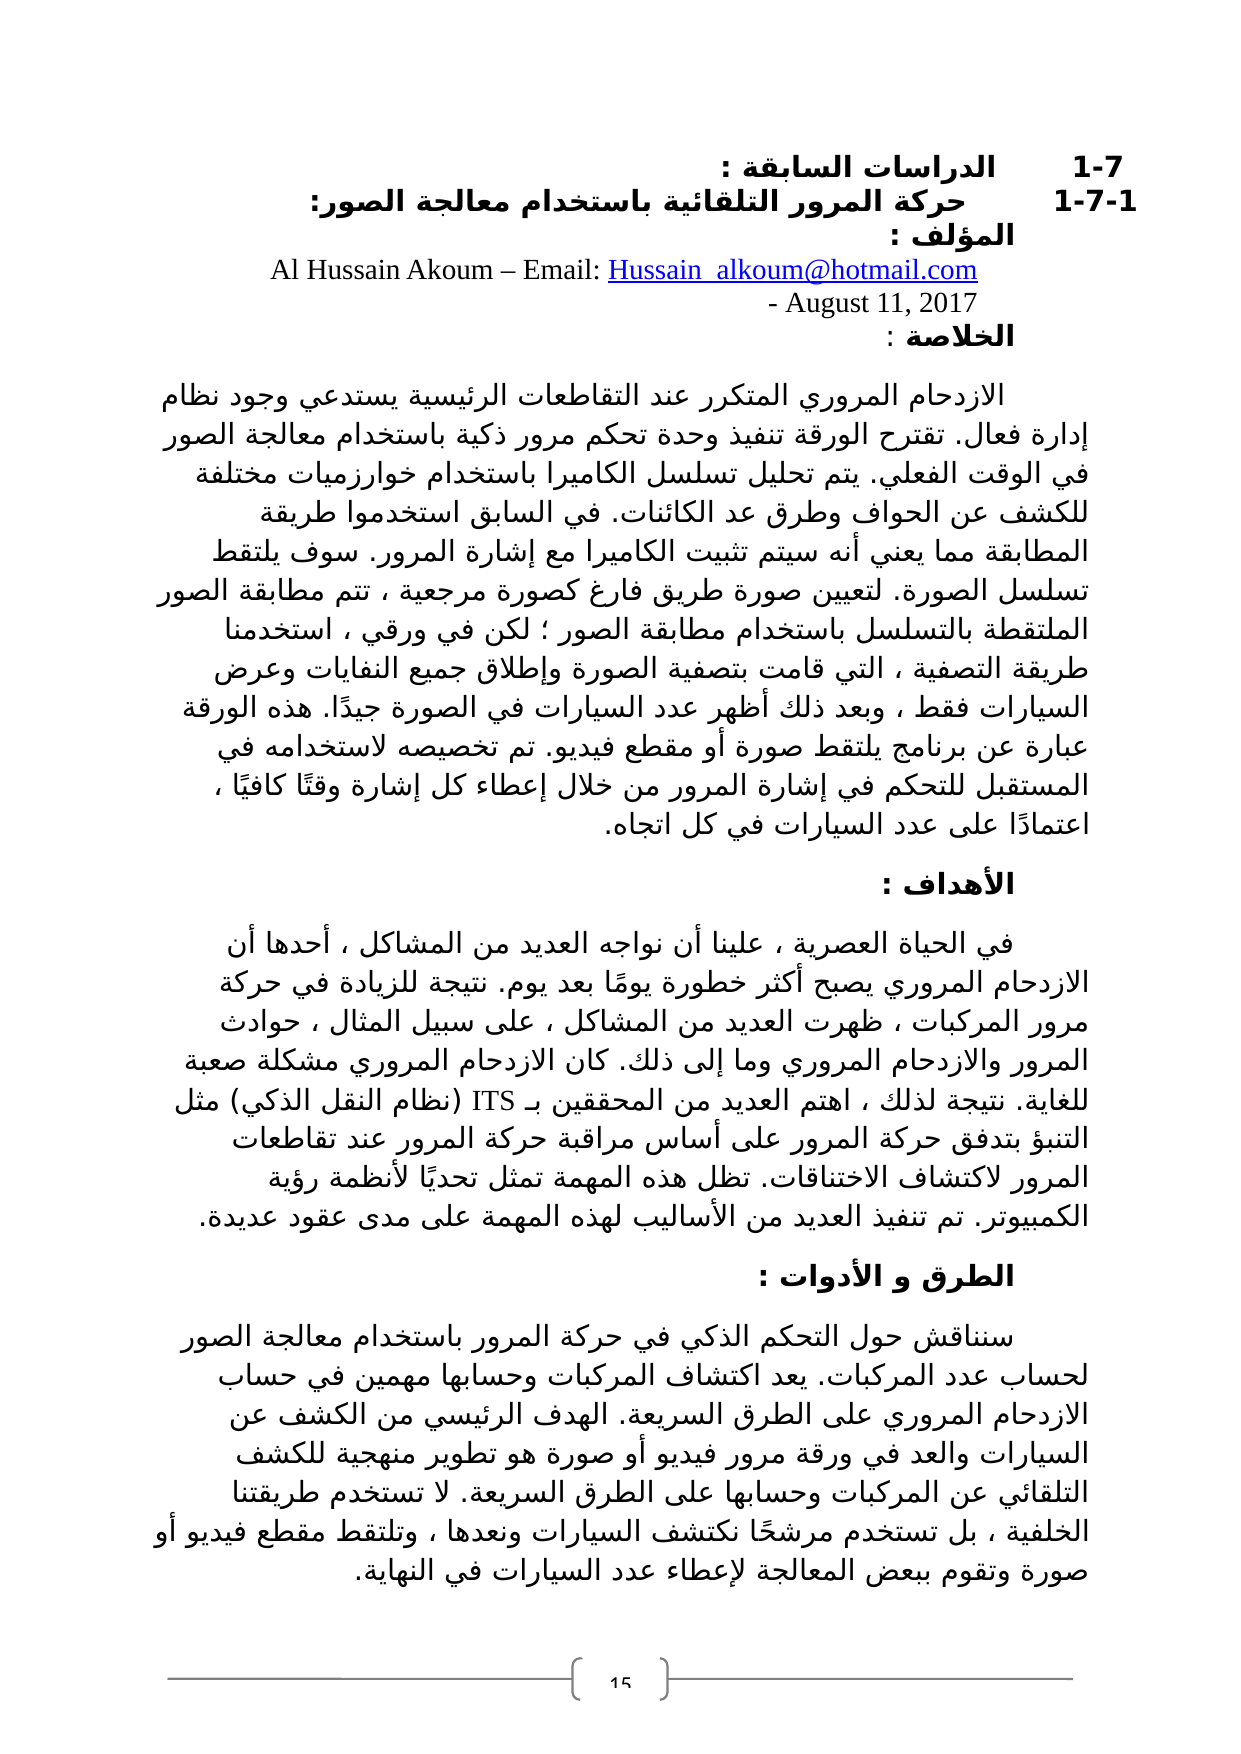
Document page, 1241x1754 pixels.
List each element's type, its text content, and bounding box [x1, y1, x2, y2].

text سنناقش حول التحكم الذكي في حركة المرور باستخدام معالجة الصور لحساب عدد المركبات. يعد اكتشاف المركبات وحسابها مهمين في حساب الازدحام المروري على الطرق السريعة. الهدف الرئيسي من الكشف عن السيارات والعد في ورقة مرور فيديو أو صورة هو تطوير منهجية للكشف التلقائي عن المركبات وحسابها على الطرق السريعة. لا تستخدم طريقتنا الخلفية ، بل تستخدم مرشحًا نكتشف السيارات ونعدها ، وتلتقط مقطع فيديو أو صورة وتقوم ببعض المعالجة لإعطاء عدد السيارات في النهاية. [150, 1319, 1090, 1587]
list الدراسات السابقة : [150, 150, 1071, 184]
text في الحياة العصرية ، علينا أن نواجه العديد من المشاكل ، أحدها أن الازدحام المروري يصبح أكثر خطورة يومًا بعد يوم. نتيجة للزيادة في حركة مرور المركبات ، ظهرت العديد من المشاكل ، على سبيل المثال ، حوادث المرور والازدحام المروري وما إلى ذلك. كان الازدحام المروري مشكلة صعبة للغاية. نتيجة لذلك ، اهتم العديد من المحققين بـ ITS (نظام النقل الذكي) مثل التنبؤ بتدفق حركة المرور على أساس مراقبة حركة المرور عند تقاطعات المرور لاكتشاف الاختناقات. تظل هذه المهمة تمثل تحديًا لأنظمة رؤية الكمبيوتر. تم تنفيذ العديد من الأساليب لهذه المهمة على مدى عقود عديدة. [150, 927, 1090, 1234]
text الازدحام المروري المتكرر عند التقاطعات الرئيسية يستدعي وجود نظام إدارة فعال. تقترح الورقة تنفيذ وحدة تحكم مرور ذكية باستخدام معالجة الصور في الوقت الفعلي. يتم تحليل تسلسل الكاميرا باستخدام خوارزميات مختلفة للكشف عن الحواف وطرق عد الكائنات. في السابق استخدموا طريقة المطابقة مما يعني أنه سيتم تثبيت الكاميرا مع إشارة المرور. سوف يلتقط تسلسل الصورة. لتعيين صورة طريق فارغ كصورة مرجعية ، تتم مطابقة الصور الملتقطة بالتسلسل باستخدام مطابقة الصور ؛ لكن في ورقي ، استخدمنا طريقة التصفية ، التي قامت بتصفية الصورة وإطلاق جميع النفايات وعرض السيارات فقط ، وبعد ذلك أظهر عدد السيارات في الصورة جيدًا. هذه الورقة عبارة عن برنامج يلتقط صورة أو مقطع فيديو. تم تخصيصه لاستخدامه في المستقبل للتحكم في إشارة المرور من خلال إعطاء كل إشارة وقتًا كافيًا ، اعتمادًا على عدد السيارات في كل اتجاه. [150, 379, 1090, 841]
list August 11, 2017 - [150, 285, 978, 319]
text الطرق و الأدوات : [150, 1259, 1090, 1293]
list Al Hussain Akoum – Email: Hussain_alkoum@hotmail.com [150, 252, 978, 285]
list المؤلف : [150, 218, 1015, 252]
text الأهداف : [150, 867, 1090, 901]
list حركة المرور التلقائية باستخدام معالجة الصور: [150, 184, 1053, 218]
text الخلاصة : [150, 319, 1090, 353]
